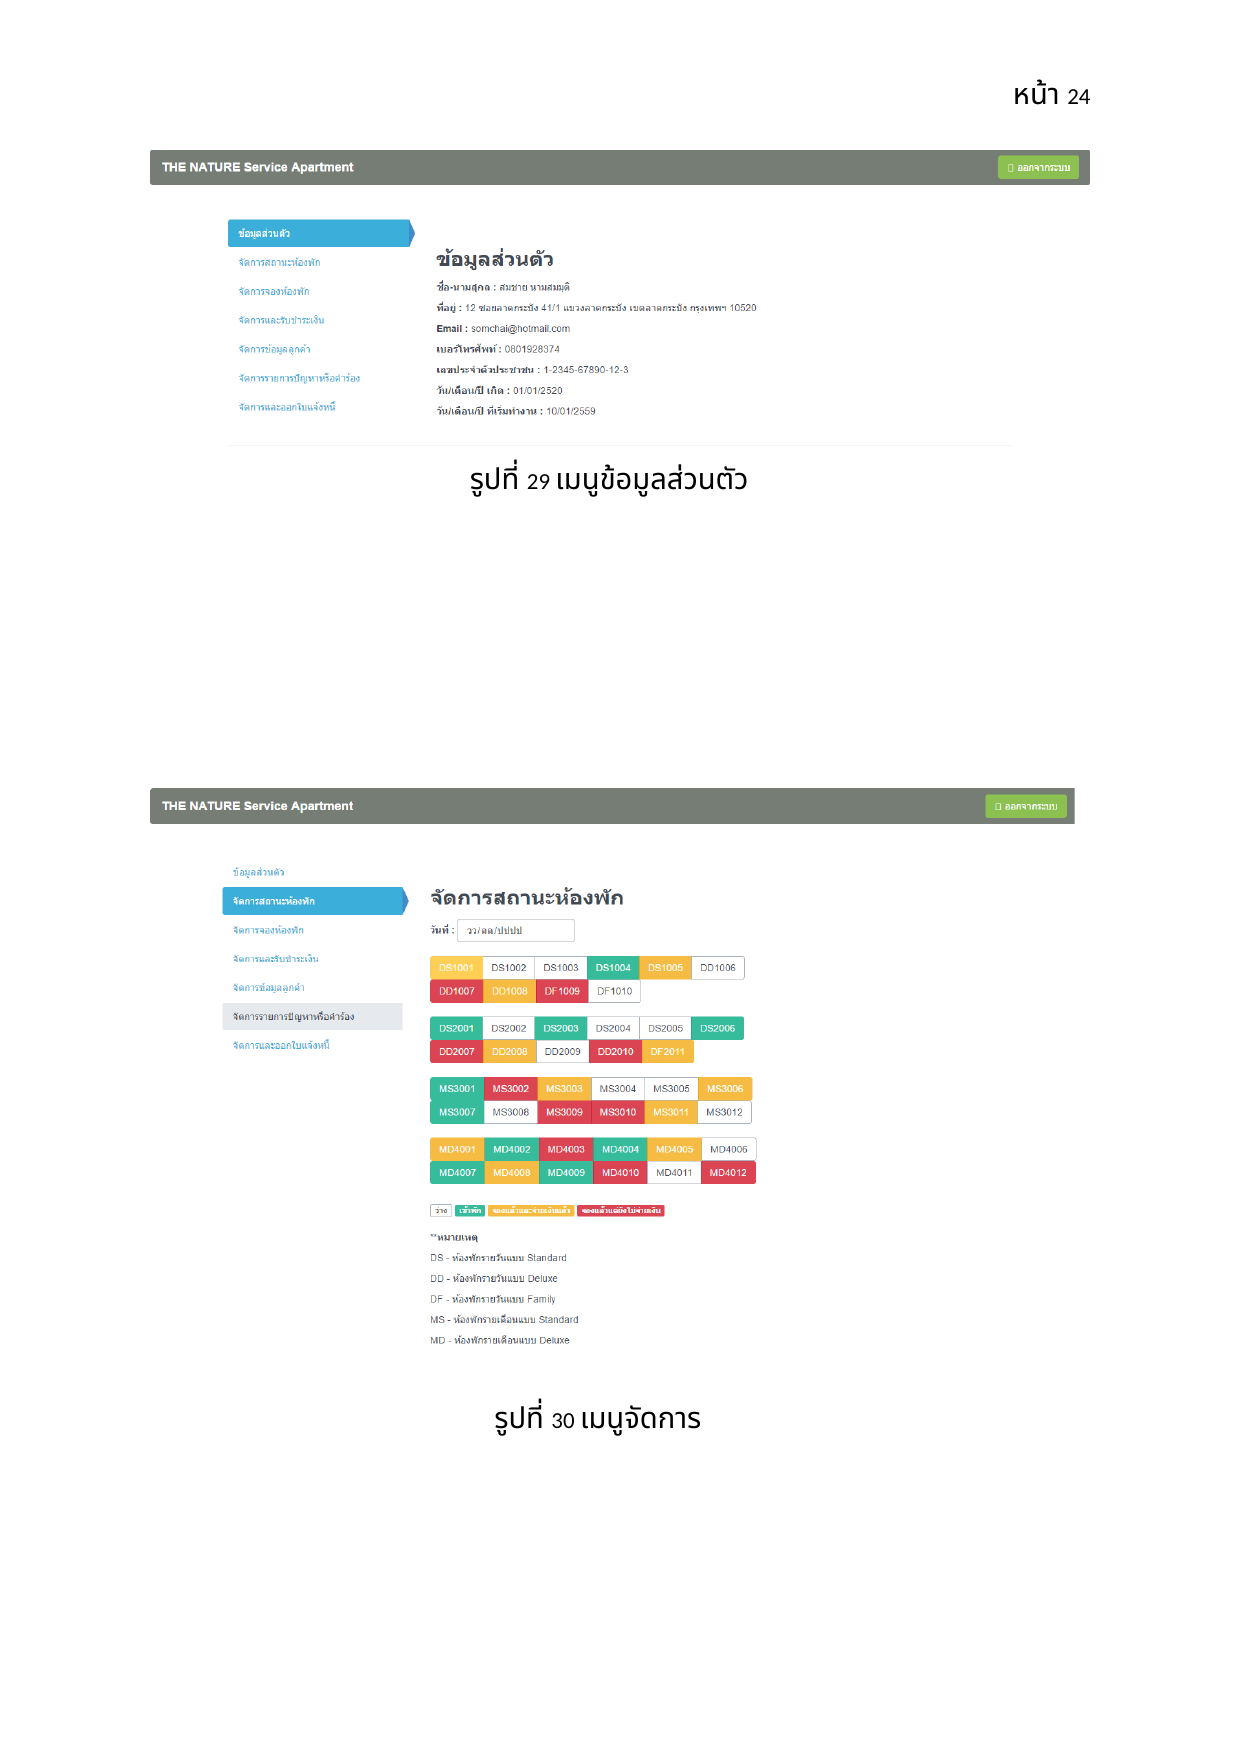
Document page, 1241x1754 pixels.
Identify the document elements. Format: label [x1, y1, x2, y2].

picture [150, 150, 1090, 446]
picture [150, 788, 1075, 1366]
